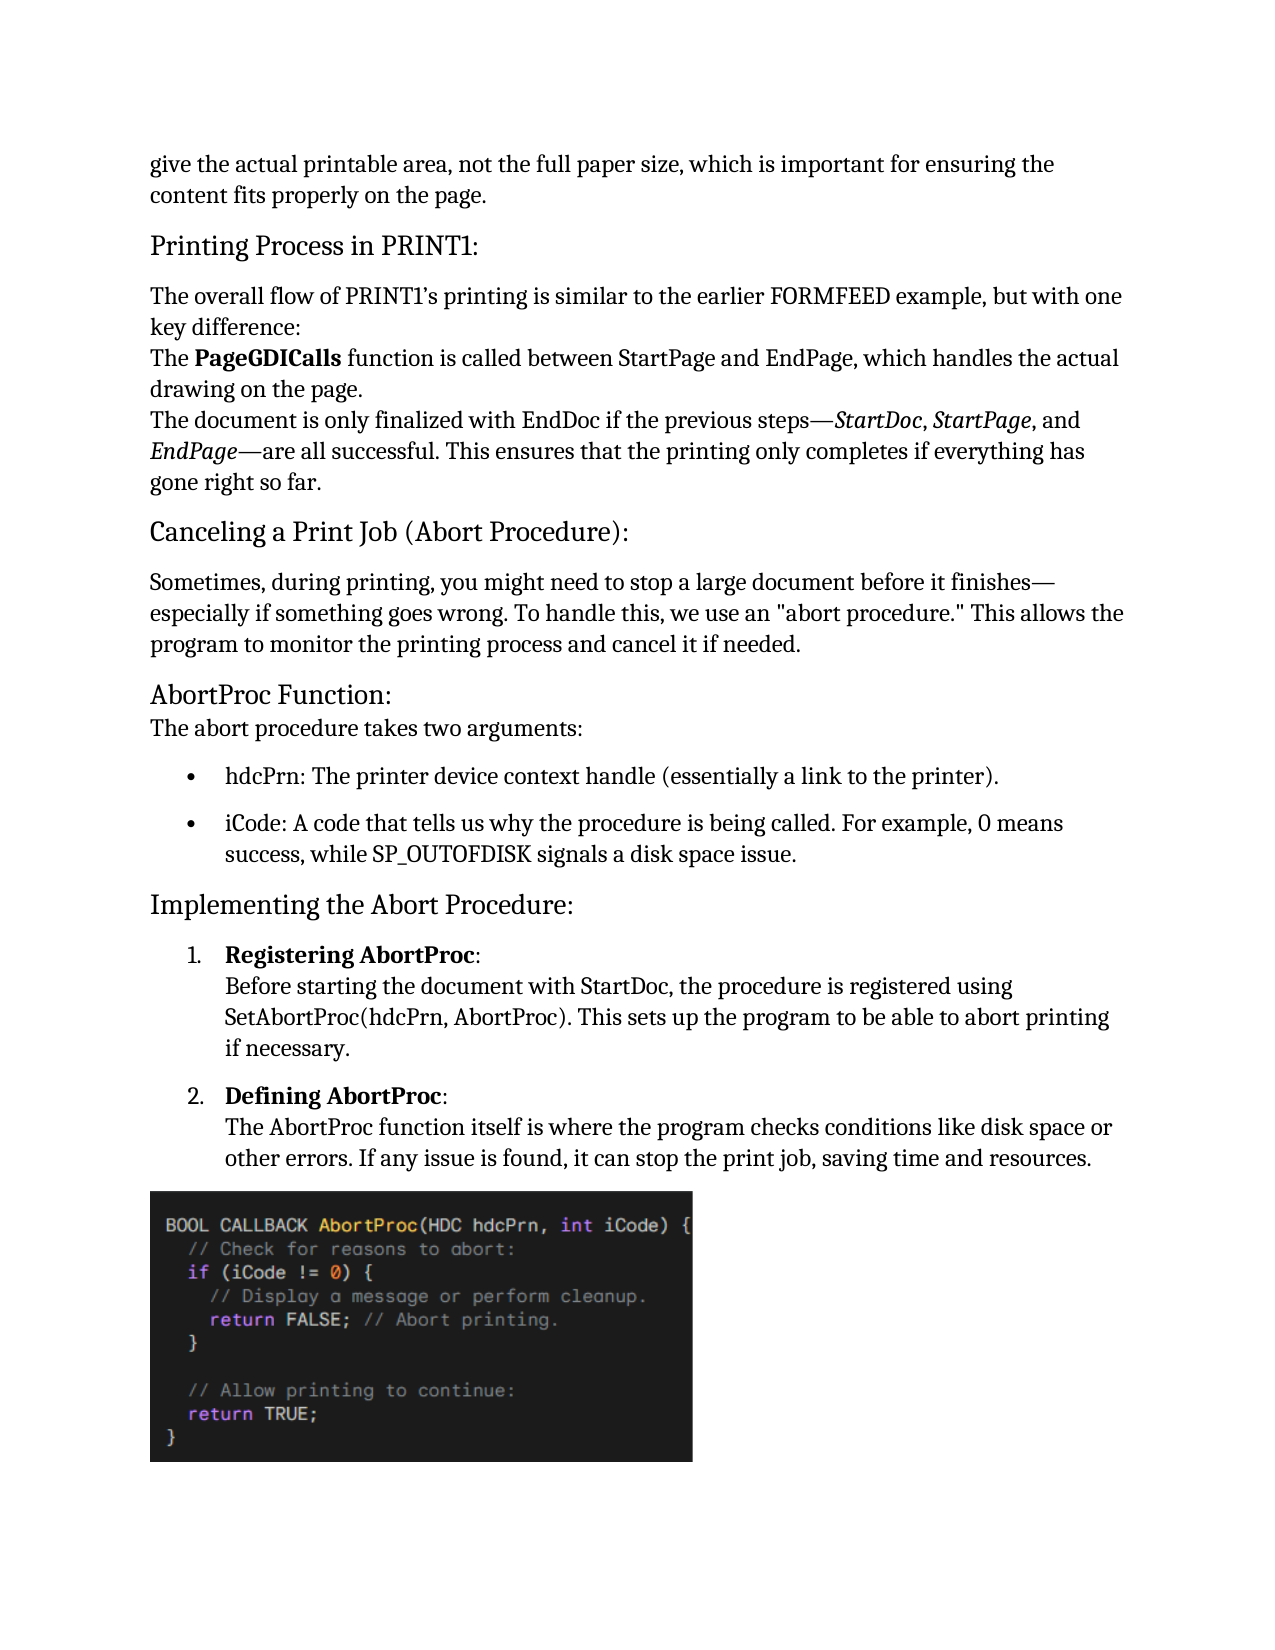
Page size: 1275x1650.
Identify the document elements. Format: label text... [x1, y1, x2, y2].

text Sometimes, during printing, you might need to stop a large document before it finishes—especially if something goes wrong. To handle this, we use an "abort procedure." This allows the program to monitor the printing process and cancel it if needed. [150, 568, 1125, 659]
text Printing Process in PRINT1: [150, 229, 1125, 262]
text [150, 150, 1125, 210]
text AbortProc Function: The abort procedure takes two arguments: [150, 678, 1125, 743]
picture [150, 1191, 693, 1462]
text Canceling a Print Job (Abort Procedure): [150, 516, 1125, 549]
list hdcPrn: The printer device context handle (essentially a link to the printer). [187, 762, 1125, 790]
list Registering AbortProc: Before starting the document with StartDoc, the procedure is registered using SetAbortProc(hdcPrn, AbortProc). This sets up the program to be able to abort printing if necessary. [187, 941, 1125, 1063]
text Implementing the Abort Procedure: [150, 888, 1125, 922]
list iCode: A code that tells us why the procedure is being called. For example, 0 means success, while SP_OUTOFDISK signals a disk space issue. [187, 809, 1125, 869]
list Defining AbortProc: The AbortProc function itself is where the program checks conditions like disk space or other errors. If any issue is found, it can stop the print job, saving time and resources. [187, 1082, 1125, 1173]
text The overall flow of PRINT1’s printing is similar to the earlier FORMFEED example, but with one key difference: The PageGDICalls function is called between StartPage and EndPage, which handles the actual drawing on the page. The document is only finalized with EndDoc if the previous steps—StartDoc, StartPage, and EndPage—are all successful. This ensures that the printing only completes if everything has gone right so far. [150, 282, 1125, 497]
